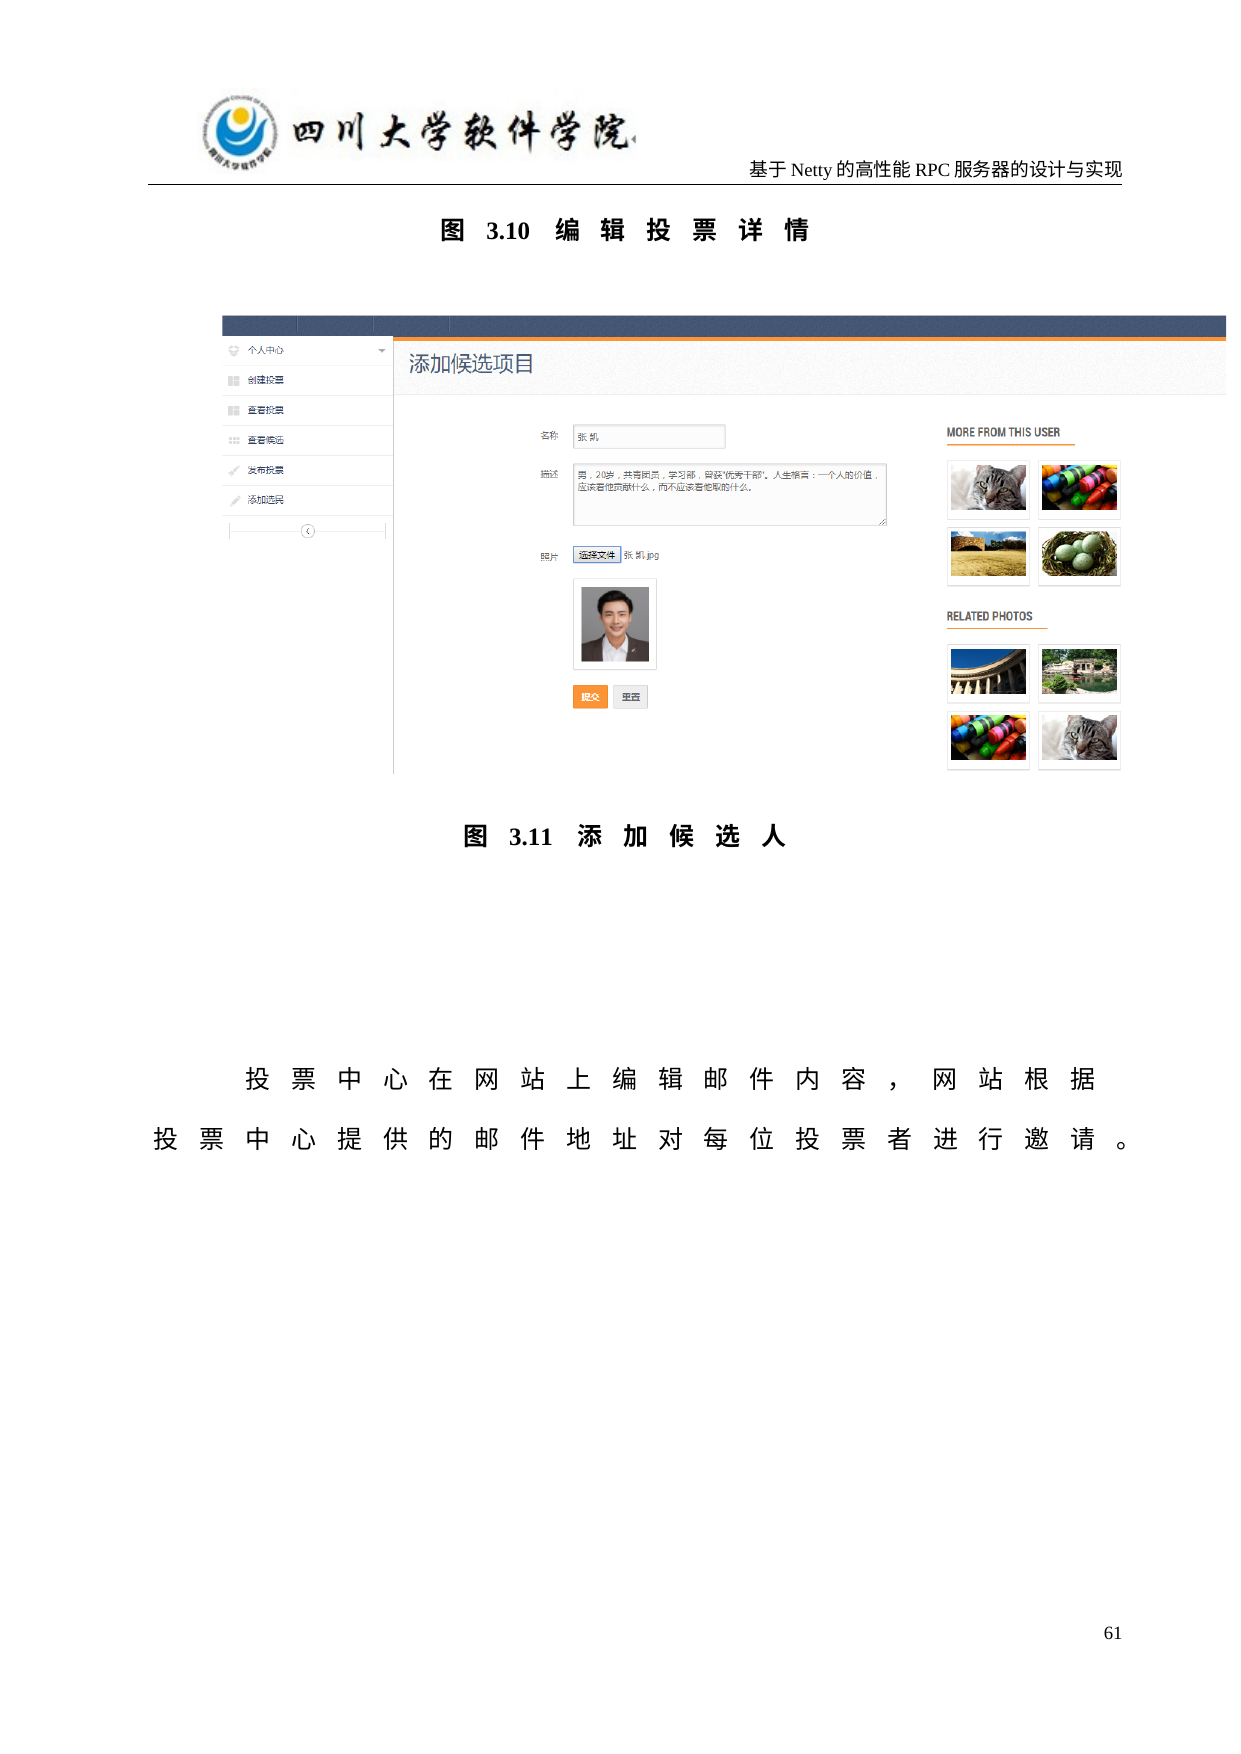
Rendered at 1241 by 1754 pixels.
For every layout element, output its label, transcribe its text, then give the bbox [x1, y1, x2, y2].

picture [222, 315, 1227, 774]
text 图3.11 添加候选人 [154, 805, 1116, 865]
picture [197, 88, 639, 177]
text 图3.10 编辑投票详情 [154, 198, 1116, 259]
text 投票中心在网站上编辑邮件内容，网站根据投票中心提供的邮件地址对每位投票者进行邀请。 [154, 1047, 1116, 1168]
